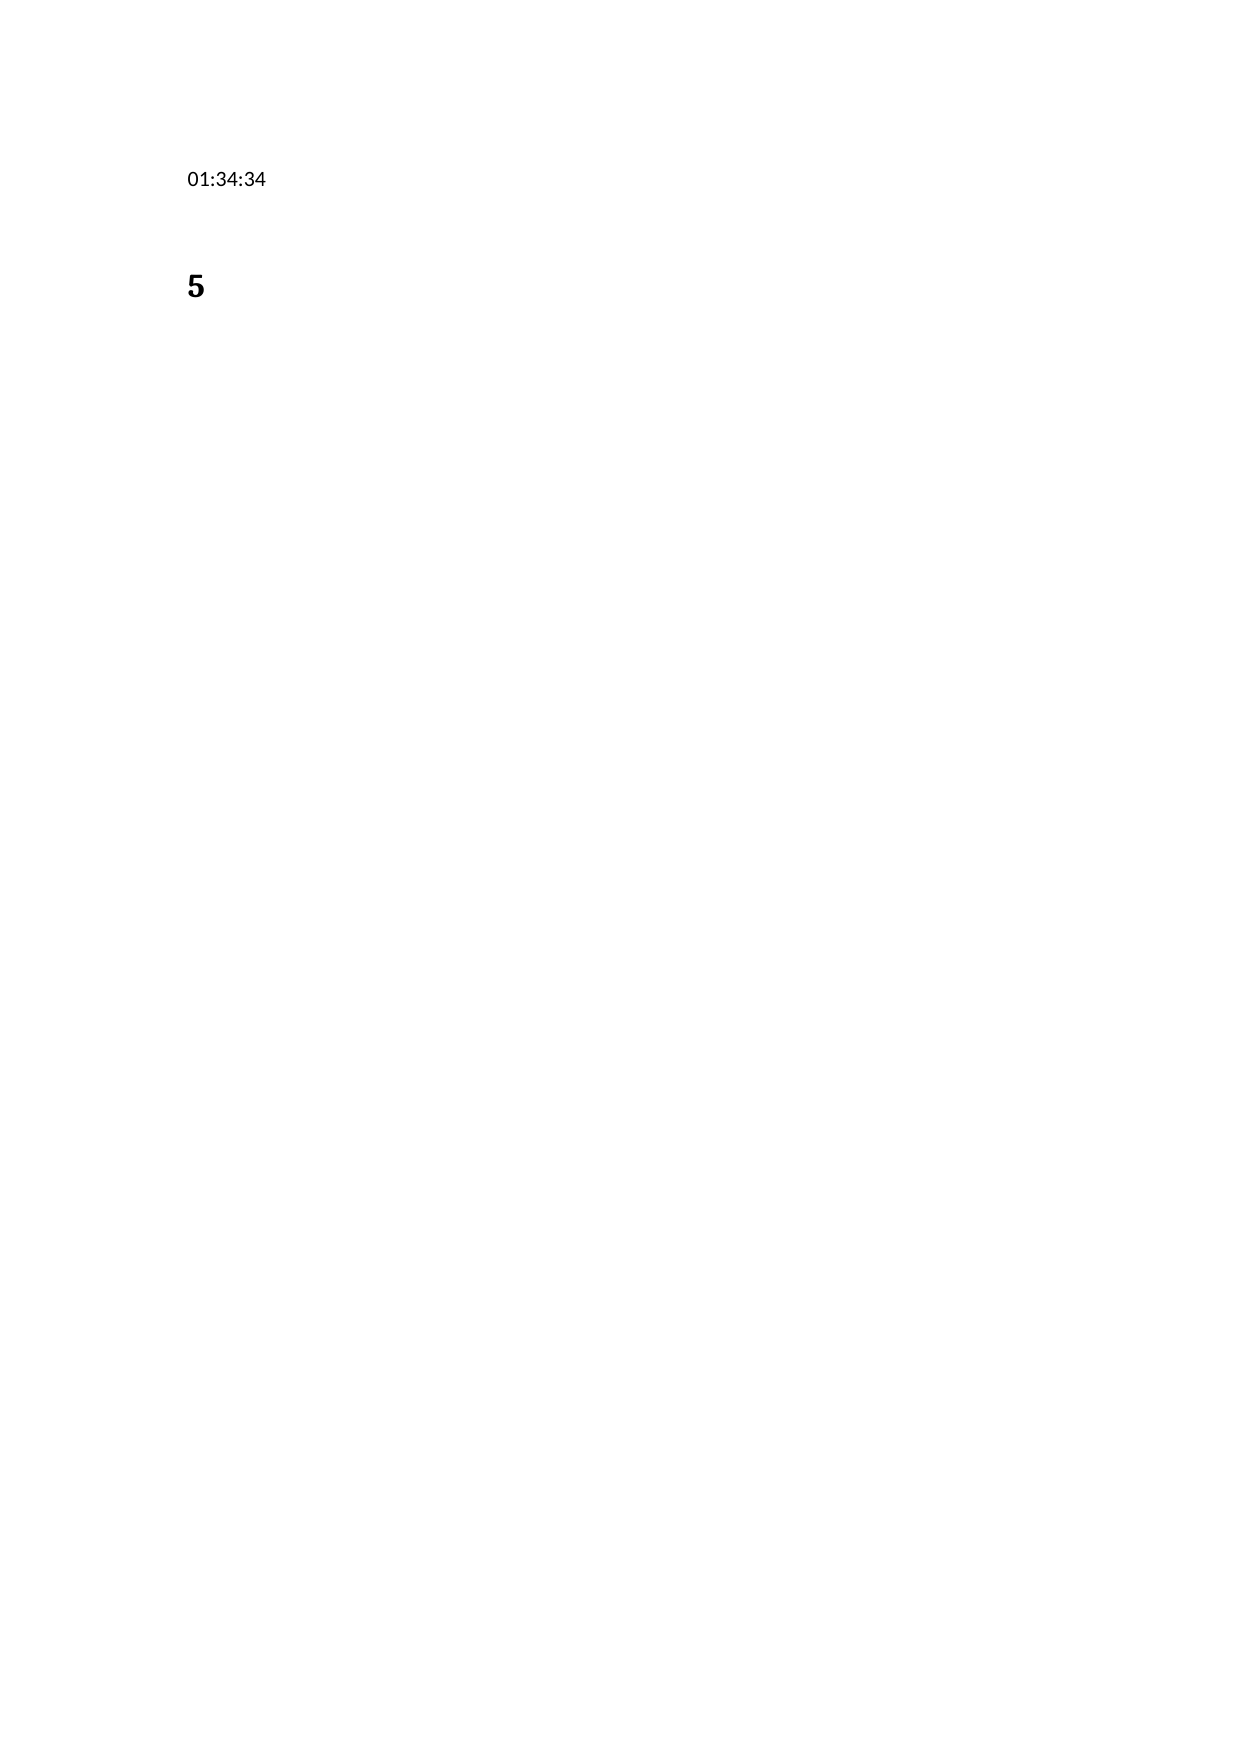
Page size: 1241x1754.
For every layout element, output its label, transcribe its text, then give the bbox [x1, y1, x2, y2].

text 01:34:34 [187, 162, 1053, 194]
subtitle 5 [187, 254, 1053, 319]
